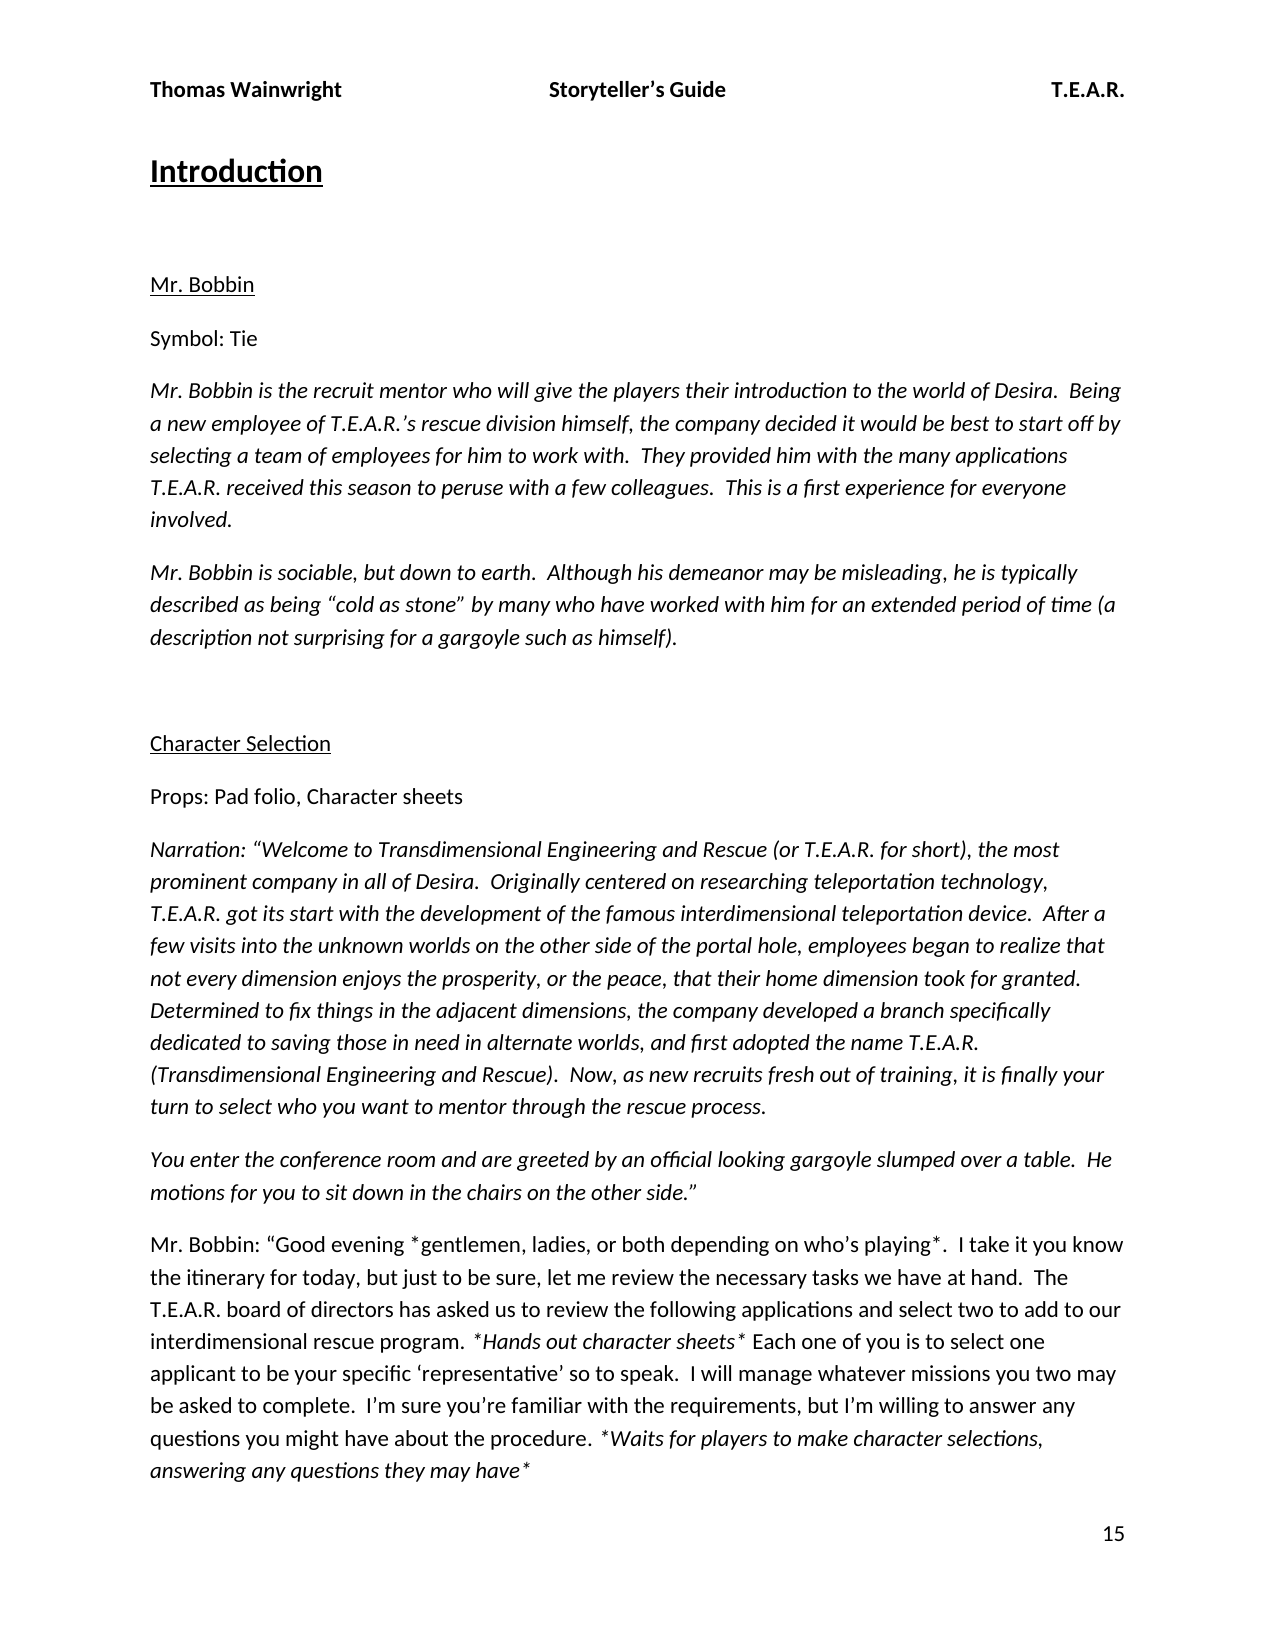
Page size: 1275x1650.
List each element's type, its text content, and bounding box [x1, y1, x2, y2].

text Mr. Bobbin is sociable, but down to earth. Although his demeanor may be misleading, he is typically described as being “cold as stone” by many who have worked with him for an extended period of time (a description not surprising for a gargoyle such as himself). [150, 558, 1125, 651]
text Symbol: Tie [150, 324, 1125, 352]
text You enter the conference room and are greeted by an official looking gargoyle slumped over a table. He motions for you to sit down in the chairs on the other side.” [150, 1145, 1125, 1206]
text Mr. Bobbin: “Good evening *gentlemen, ladies, or both depending on who’s playing*. I take it you know the itinerary for today, but just to be sure, let me review the necessary tasks we have at hand. The T.E.A.R. board of directors has asked us to review the following applications and select two to add to our interdimensional rescue program. *Hands out character sheets* Each one of you is to select one applicant to be your specific ‘representative’ so to speak. I will manage whatever missions you two may be asked to complete. I’m sure you’re familiar with the requirements, but I’m willing to answer any questions you might have about the procedure. *Waits for players to make character selections, answering any questions they may have* [150, 1231, 1125, 1484]
text Introduction [150, 150, 1125, 191]
text Mr. Bobbin [150, 271, 1125, 299]
text Mr. Bobbin is the recruit mentor who will give the players their introduction to the world of Desira. Being a new employee of T.E.A.R.’s rescue division himself, the company decided it would be best to start off by selecting a team of employees for him to work with. They provided him with the many applications T.E.A.R. received this season to peruse with a few colleagues. This is a first experience for everyone involved. [150, 377, 1125, 533]
text Props: Pad folio, Character sheets [150, 782, 1125, 810]
text Character Selection [150, 729, 1125, 757]
text Narration: “Welcome to Transdimensional Engineering and Rescue (or T.E.A.R. for short), the most prominent company in all of Desira. Originally centered on researching teleportation technology, T.E.A.R. got its start with the development of the famous interdimensional teleportation device. After a few visits into the unknown worlds on the other side of the portal hole, employees began to realize that not every dimension enjoys the prosperity, or the peace, that their home dimension took for granted. Determined to fix things in the adjacent dimensions, the company developed a branch specifically dedicated to saving those in need in alternate worlds, and first adopted the name T.E.A.R. (Transdimensional Engineering and Rescue). Now, as new recruits fresh out of training, it is finally your turn to select who you want to mentor through the rescue process. [150, 835, 1125, 1120]
